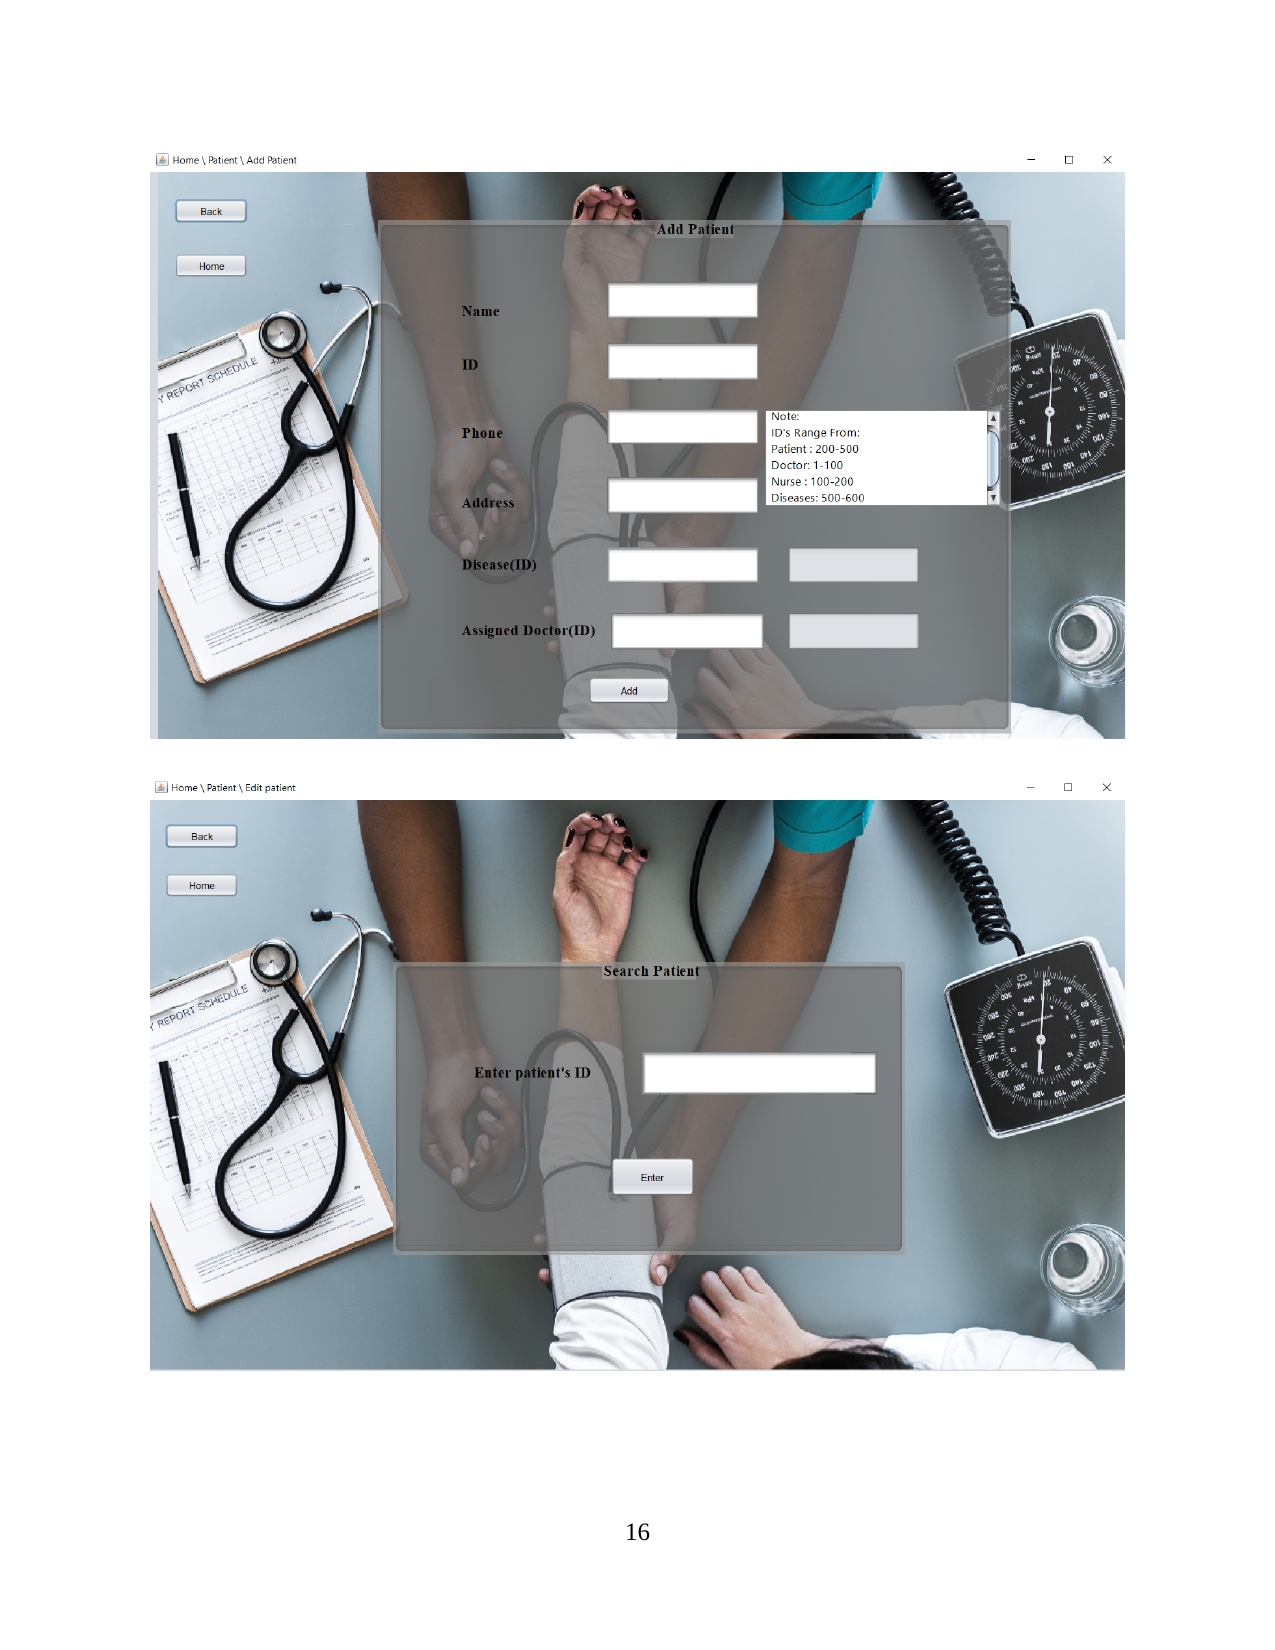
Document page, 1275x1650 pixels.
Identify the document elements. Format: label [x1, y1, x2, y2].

picture [150, 150, 1125, 739]
picture [150, 776, 1125, 1371]
